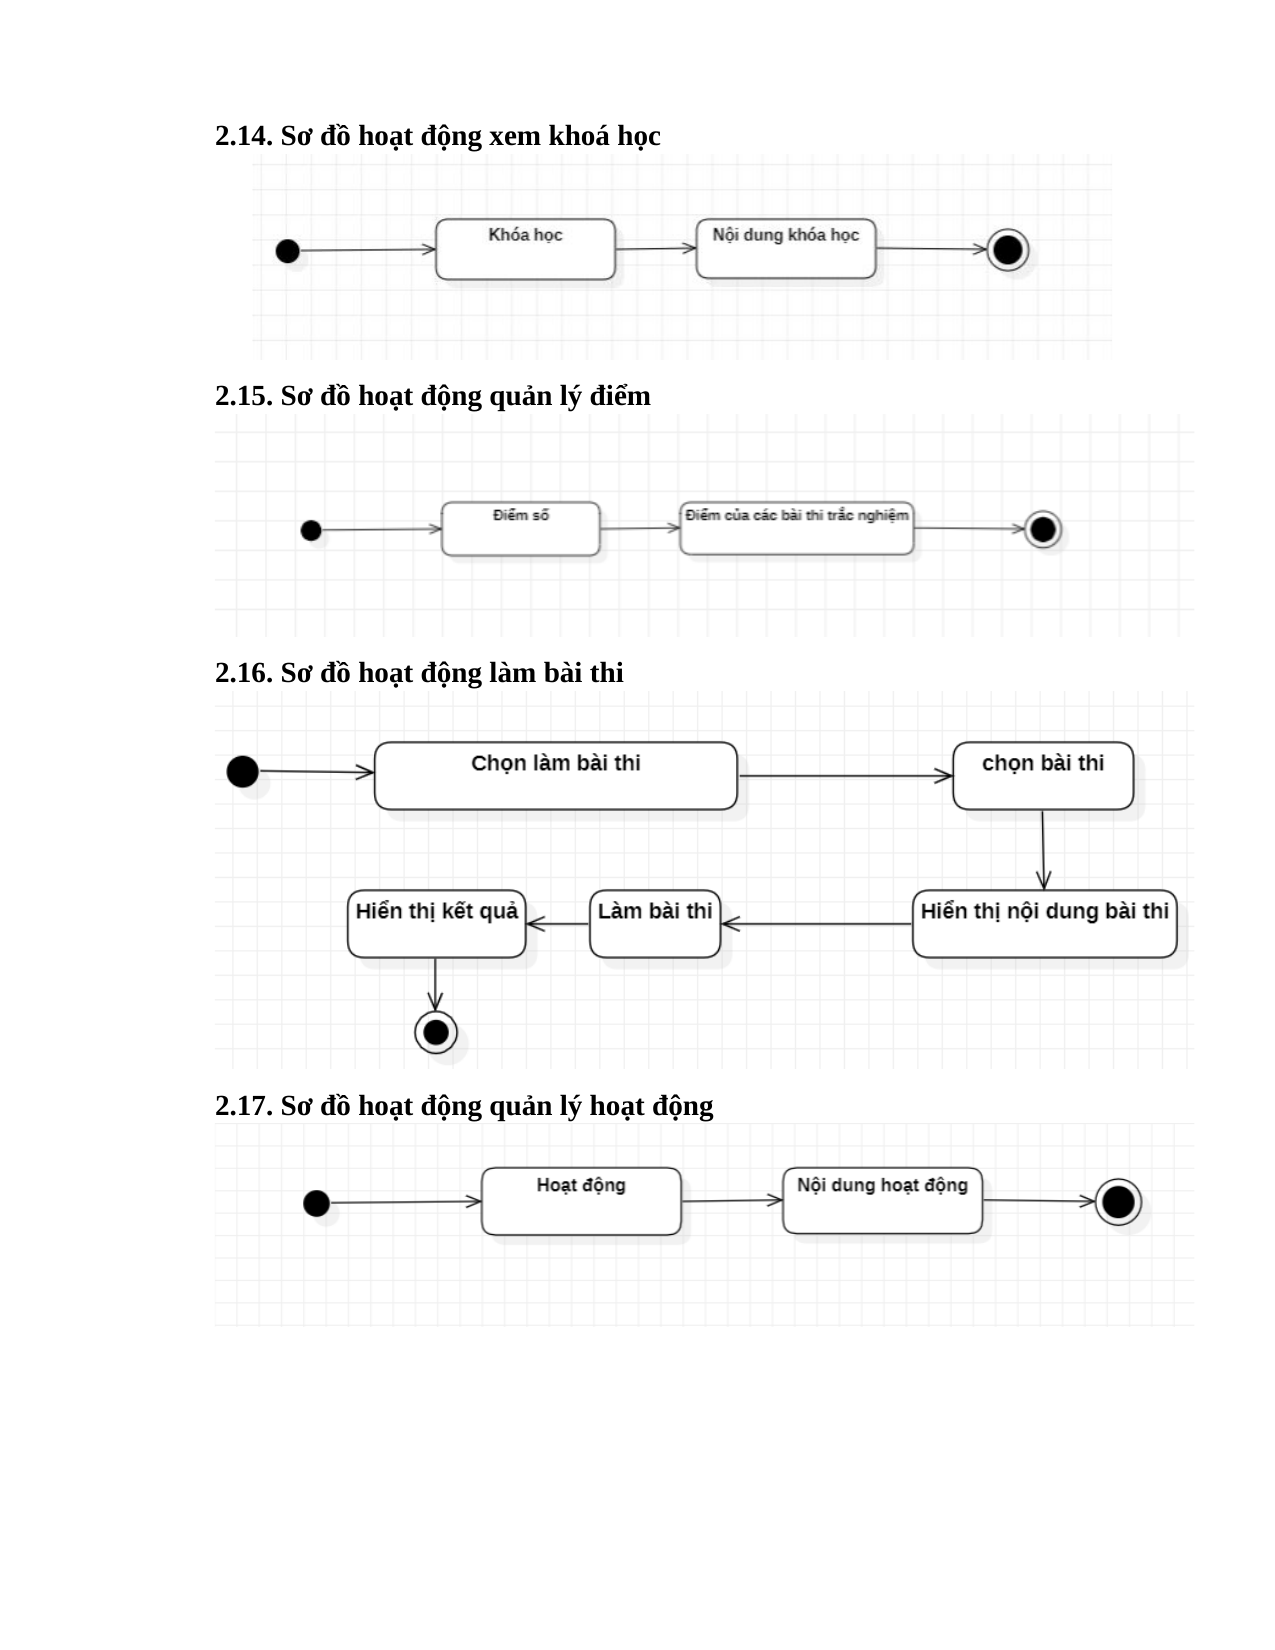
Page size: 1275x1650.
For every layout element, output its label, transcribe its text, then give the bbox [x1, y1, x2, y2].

picture [252, 154, 1113, 360]
picture [214, 1123, 1195, 1327]
picture [214, 414, 1195, 637]
subtitle Sơ đồ hoạt động quản lý điểm [215, 378, 1157, 412]
subtitle Sơ đồ hoạt động làm bài thi [215, 655, 1157, 689]
subtitle Sơ đồ hoạt động xem khoá học [215, 118, 1157, 152]
subtitle Sơ đồ hoạt động quản lý hoạt động [215, 1088, 1157, 1121]
picture [214, 691, 1195, 1069]
